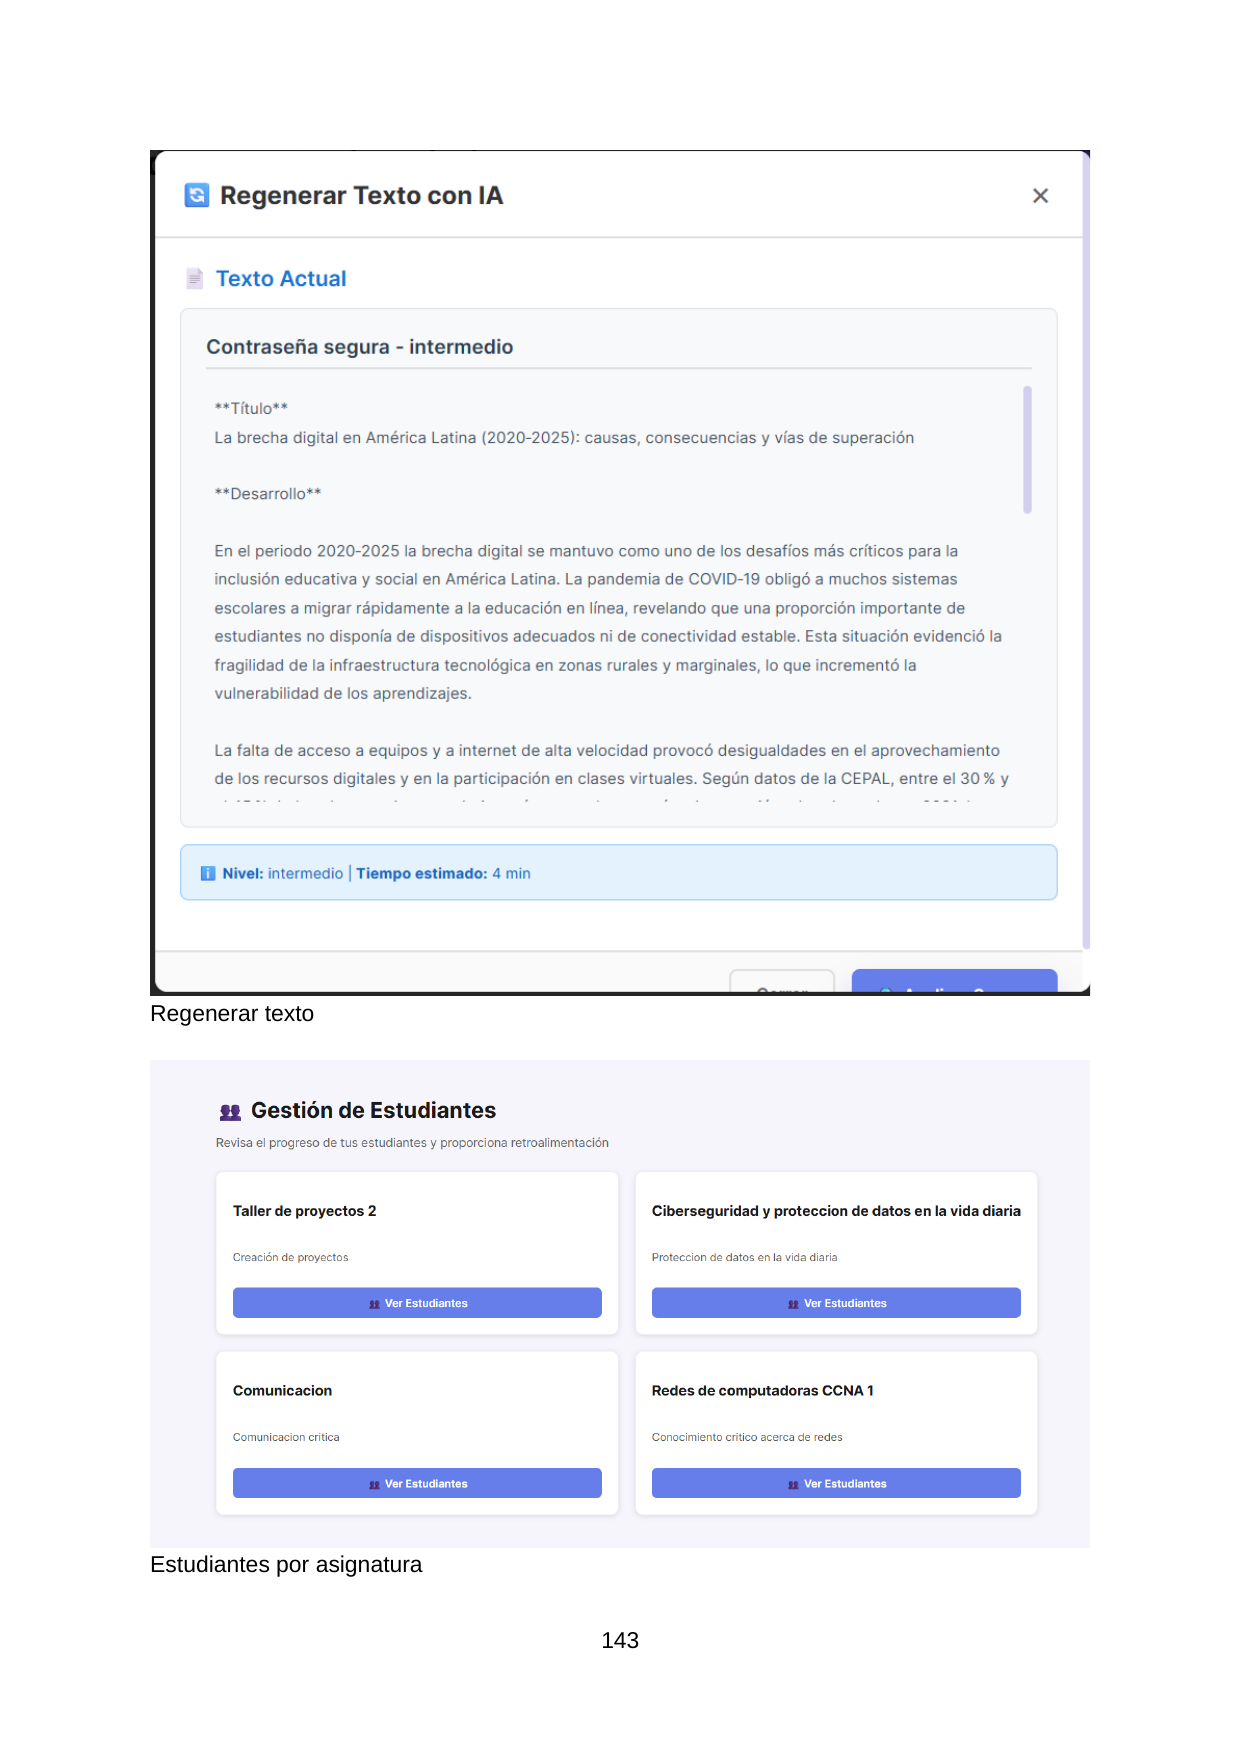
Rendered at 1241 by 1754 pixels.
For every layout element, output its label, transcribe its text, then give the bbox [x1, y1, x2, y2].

picture [150, 1060, 1091, 1548]
picture [150, 150, 1091, 996]
text Estudiantes por asignatura [150, 1548, 1090, 1578]
text Regenerar texto [150, 996, 1090, 1026]
